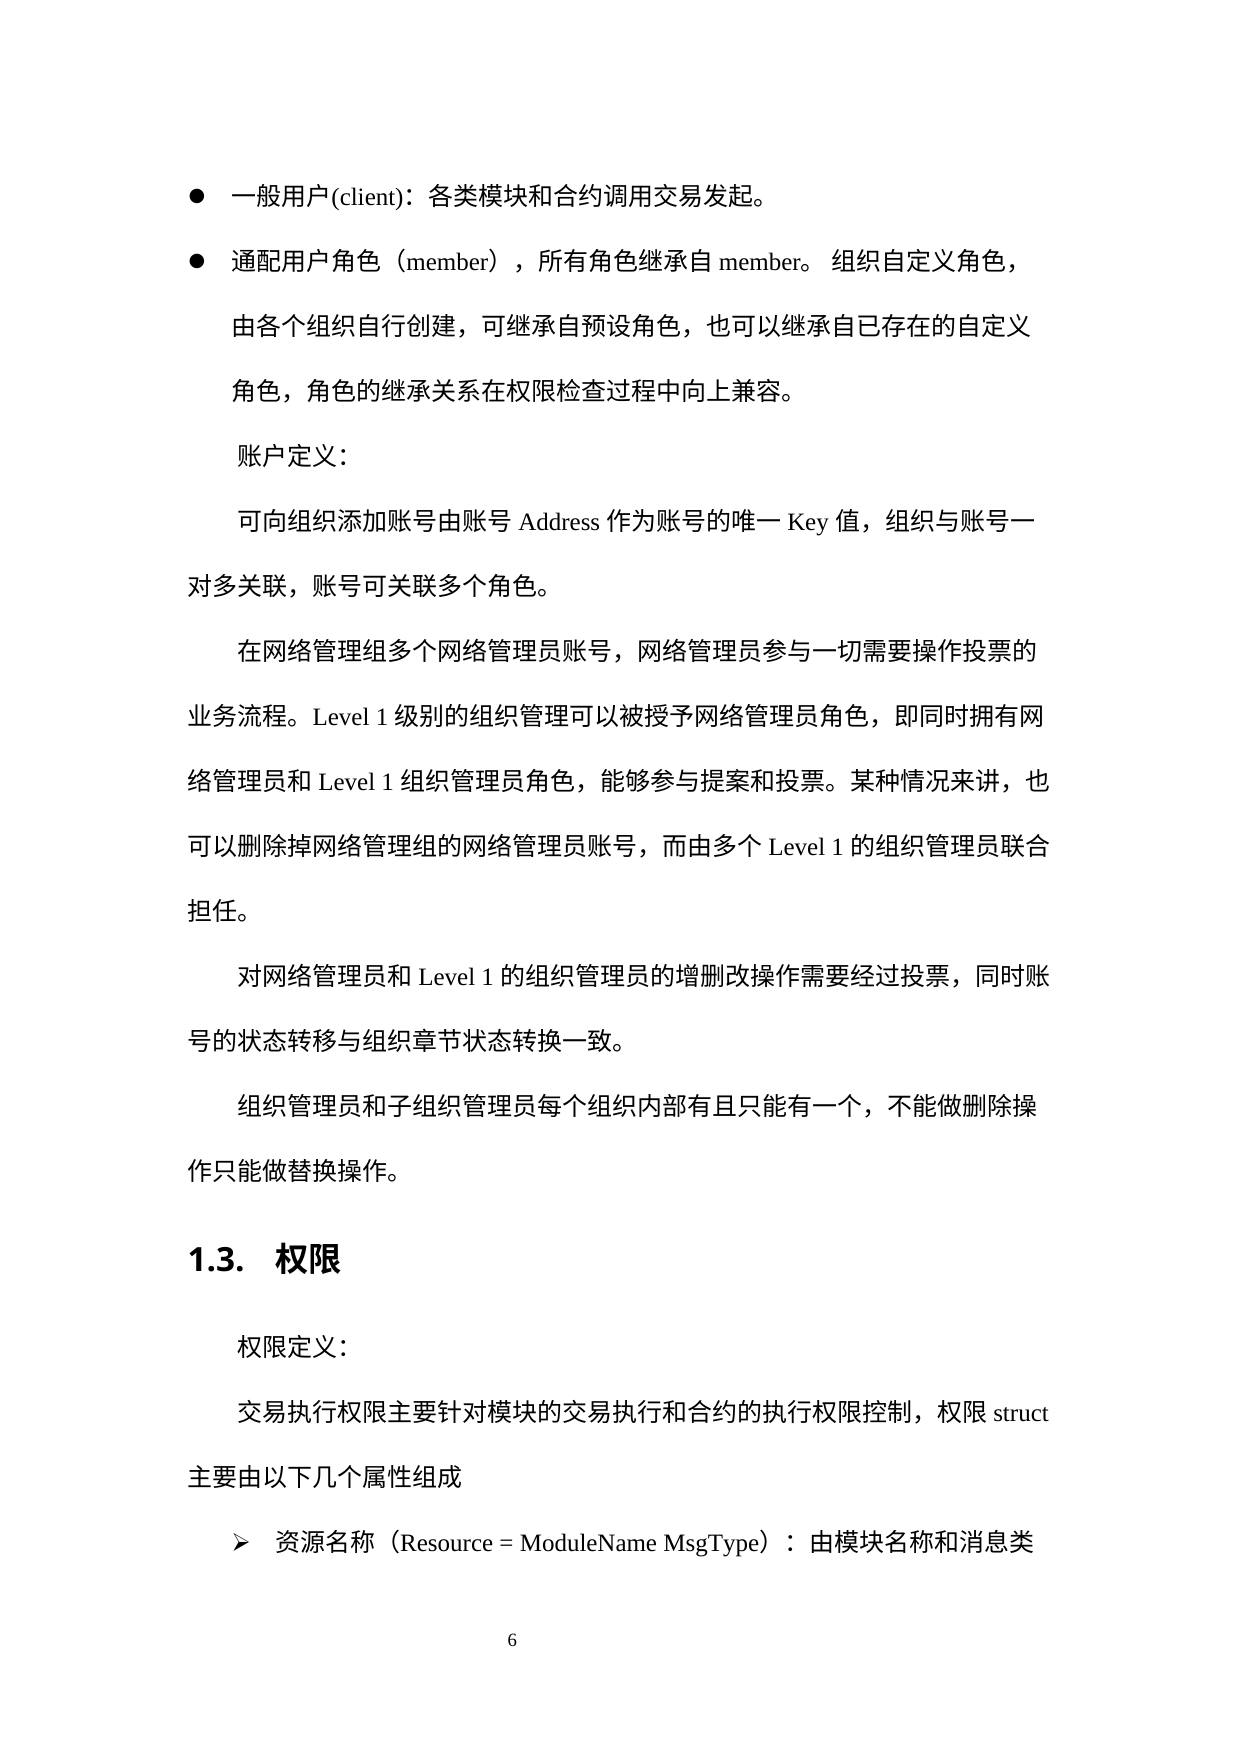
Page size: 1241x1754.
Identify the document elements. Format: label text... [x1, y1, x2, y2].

text 交易执行权限主要针对模块的交易执行和合约的执行权限控制，权限 struct 主要由以下几个属性组成 [187, 1378, 1053, 1508]
text 对网络管理员和 Level 1 的组织管理员的增删改操作需要经过投票，同时账号的状态转移与组织章节状态转换一致。 [187, 942, 1053, 1072]
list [187, 1508, 1053, 1573]
list 一般用户(client)：各类模块和合约调用交易发起。 [187, 162, 1053, 227]
list 通配用户角色（member），所有角色继承自 member。 组织自定义角色，由各个组织自行创建，可继承自预设角色，也可以继承自已存在的自定义角色，角色的继承关系在权限检查过程中向上兼容。 [187, 227, 1053, 422]
text 组织管理员和子组织管理员每个组织内部有且只能有一个，不能做删除操作只能做替换操作。 [187, 1072, 1053, 1202]
text 在网络管理组多个网络管理员账号，网络管理员参与一切需要操作投票的业务流程。Level 1 级别的组织管理可以被授予网络管理员角色，即同时拥有网络管理员和 Level 1 组织管理员角色，能够参与提案和投票。某种情况来讲，也可以删除掉网络管理组的网络管理员账号，而由多个 Level 1 的组织管理员联合担任。 [187, 617, 1053, 942]
text 权限定义： [187, 1313, 1053, 1378]
subtitle 权限 [187, 1225, 1053, 1290]
text 可向组织添加账号由账号 Address 作为账号的唯一 Key 值，组织与账号一对多关联，账号可关联多个角色。 [187, 487, 1053, 617]
text 账户定义： [187, 422, 1053, 487]
